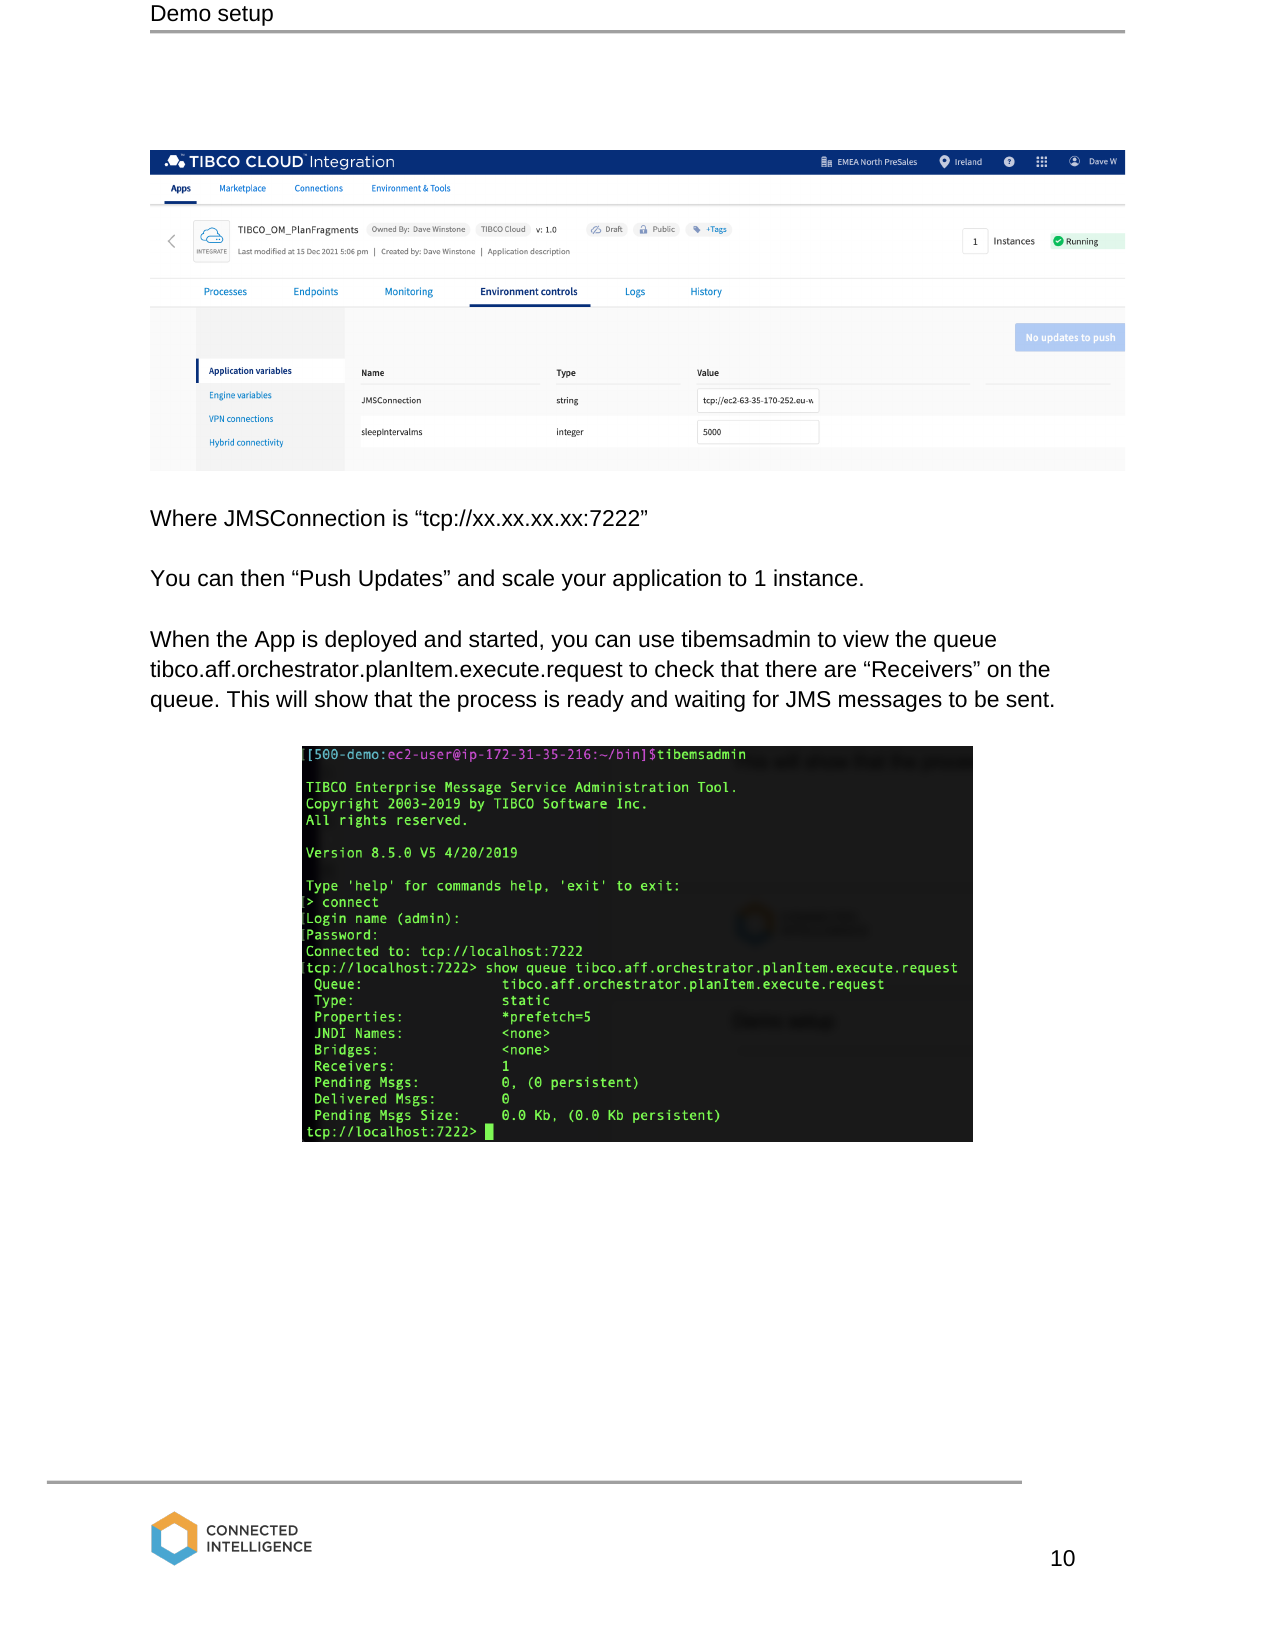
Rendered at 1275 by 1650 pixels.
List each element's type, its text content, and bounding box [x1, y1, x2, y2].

text When the App is deployed and started, you can use tibemsadmin to view the queue tibco.aff.orchestrator.planItem.execute.request to check that there are “Receivers” on the queue. This will show that the process is ready and waiting for JMS messages to be sent. [150, 626, 1125, 712]
picture [302, 746, 973, 1142]
text Where JMSConnection is “tcp://xx.xx.xx.xx:7222” [150, 505, 1125, 531]
text You can then “Push Updates” and scale your application to 1 instance. [150, 565, 1125, 592]
picture [150, 1510, 313, 1567]
picture [150, 150, 1125, 471]
